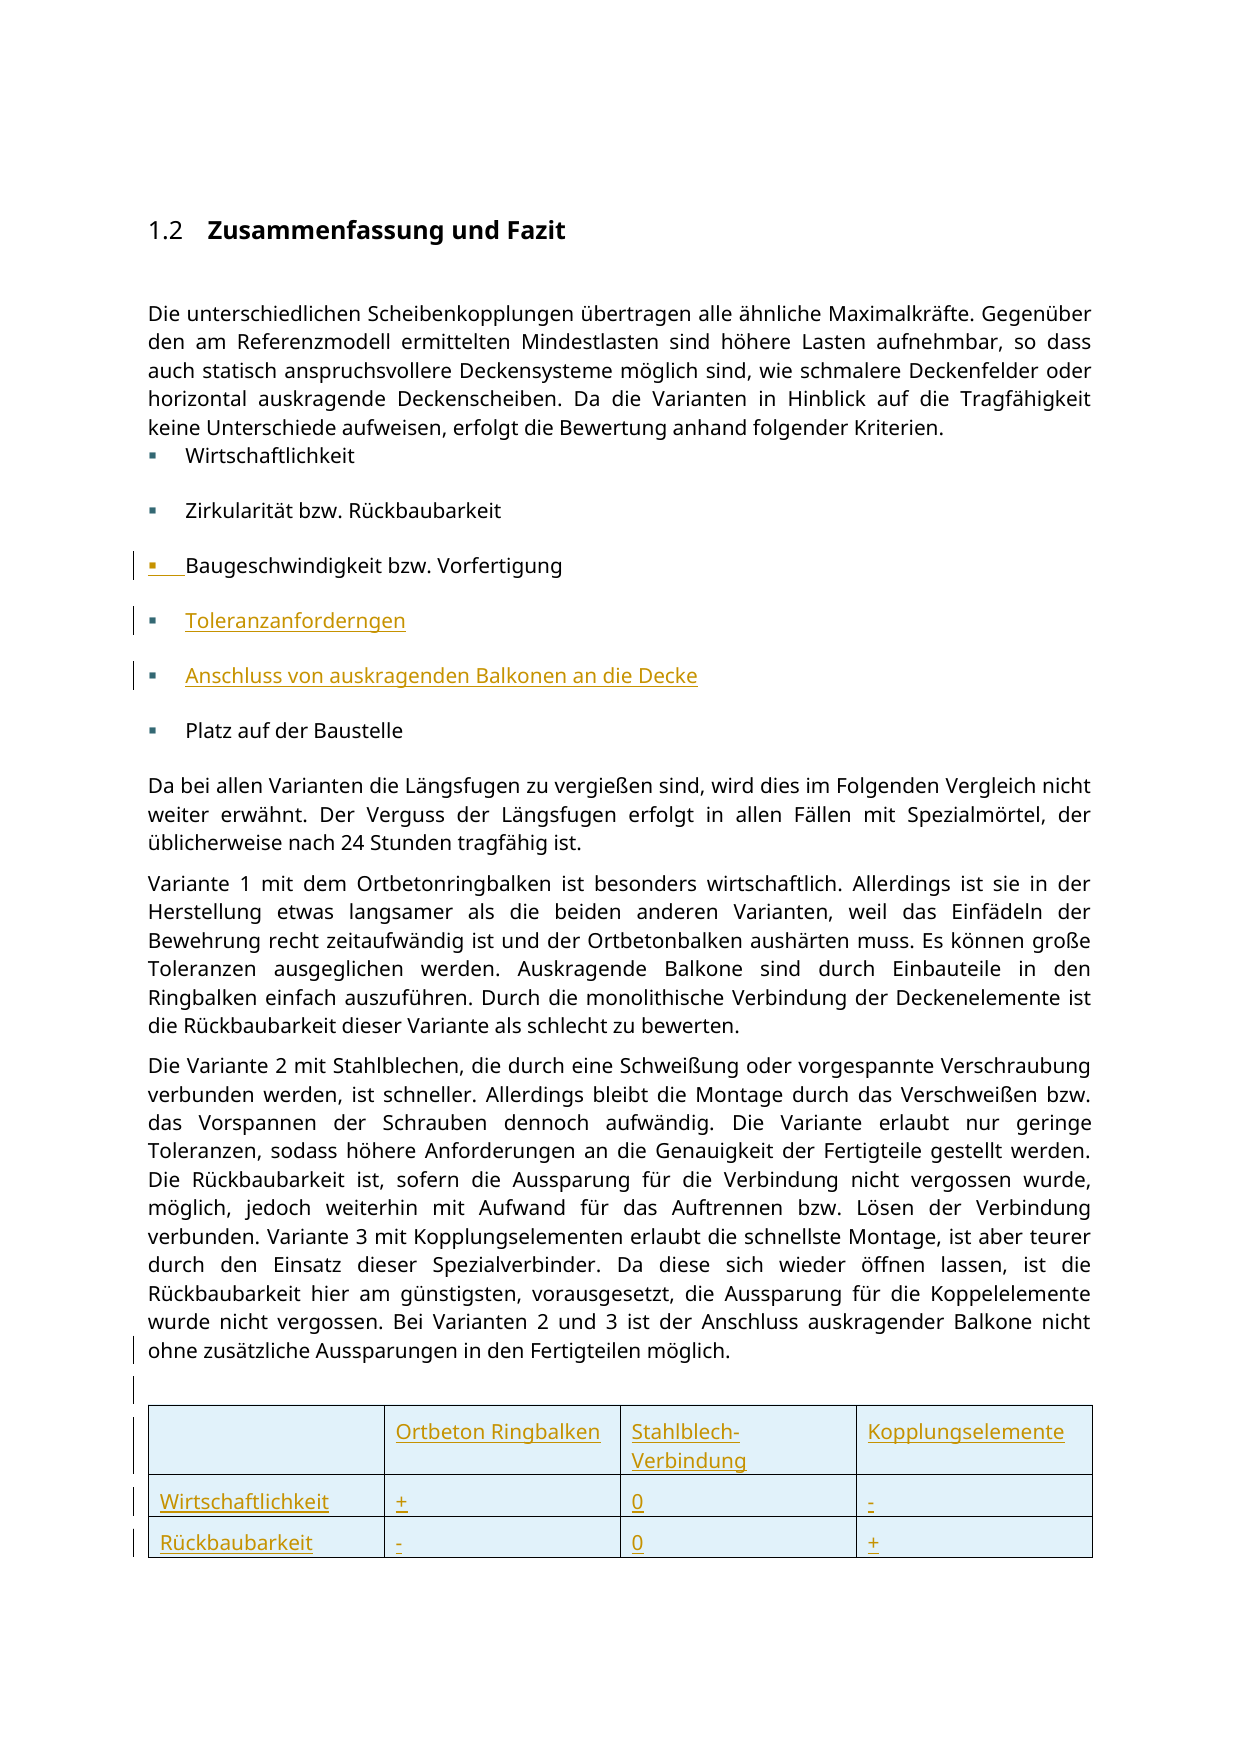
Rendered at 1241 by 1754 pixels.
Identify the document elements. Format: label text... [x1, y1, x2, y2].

subtitle Zusammenfassung und Fazit [148, 213, 1092, 247]
text Da bei allen Varianten die Längsfugen zu vergießen sind, wird dies im Folgenden Vergleich nicht weiter erwähnt. Der Verguss der Längsfugen erfolgt in allen Fällen mit Spezialmörtel, der üblicherweise nach 24 Stunden tragfähig ist. [148, 772, 1092, 857]
text Variante 1 mit dem Ortbetonringbalken ist besonders wirtschaftlich. Allerdings ist sie in der Herstellung etwas langsamer als die beiden anderen Varianten, weil das Einfädeln der Bewehrung recht zeitaufwändig ist und der Ortbetonbalken aushärten muss. Es können große Toleranzen ausgeglichen werden. Auskragende Balkone sind durch Einbauteile in den Ringbalken einfach auszuführen. Durch die monolithische Verbindung der Deckenelemente ist die Rückbaubarkeit dieser Variante als schlecht zu bewerten. [148, 869, 1092, 1039]
text Wirtschaftlichkeit [148, 441, 1092, 469]
text Zirkularität bzw. Rückbaubarkeit [148, 496, 1092, 524]
text Baugeschwindigkeit bzw. Vorfertigung [148, 551, 1092, 580]
text Platz auf der Baustelle [148, 717, 1092, 745]
text Die unterschiedlichen Scheibenkopplungen übertragen alle ähnliche Maximalkräfte. Gegenüber den am Referenzmodell ermittelten Mindestlasten sind höhere Lasten aufnehmbar, so dass auch statisch anspruchsvollere Deckensysteme möglich sind, wie schmalere Deckenfelder oder horizontal auskragende Deckenscheiben. Da die Varianten in Hinblick auf die Tragfähigkeit keine Unterschiede aufweisen, erfolgt die Bewertung anhand folgender Kriterien. [148, 299, 1092, 441]
text Die Variante 2 mit Stahlblechen, die durch eine Schweißung oder vorgespannte Verschraubung verbunden werden, ist schneller. Allerdings bleibt die Montage durch das Verschweißen bzw. das Vorspannen der Schrauben dennoch aufwändig. Die Variante erlaubt nur geringe Toleranzen, sodass höhere Anforderungen an die Genauigkeit der Fertigteile gestellt werden. Die Rückbaubarkeit ist, sofern die Aussparung für die Verbindung nicht vergossen wurde, möglich, jedoch weiterhin mit Aufwand für das Auftrennen bzw. Lösen der Verbindung verbunden. Variante 3 mit Kopplungselementen erlaubt die schnellste Montage, ist aber teurer durch den Einsatz dieser Spezialverbinder. Da diese sich wieder öffnen lassen, ist die Rückbaubarkeit hier am günstigsten, vorausgesetzt, die Aussparung für die Koppelelemente wurde nicht vergossen. Bei Varianten 2 und 3 ist der Anschluss auskragender Balkone nicht ohne zusätzliche Aussparungen in den Fertigteilen möglich. [148, 1051, 1092, 1364]
